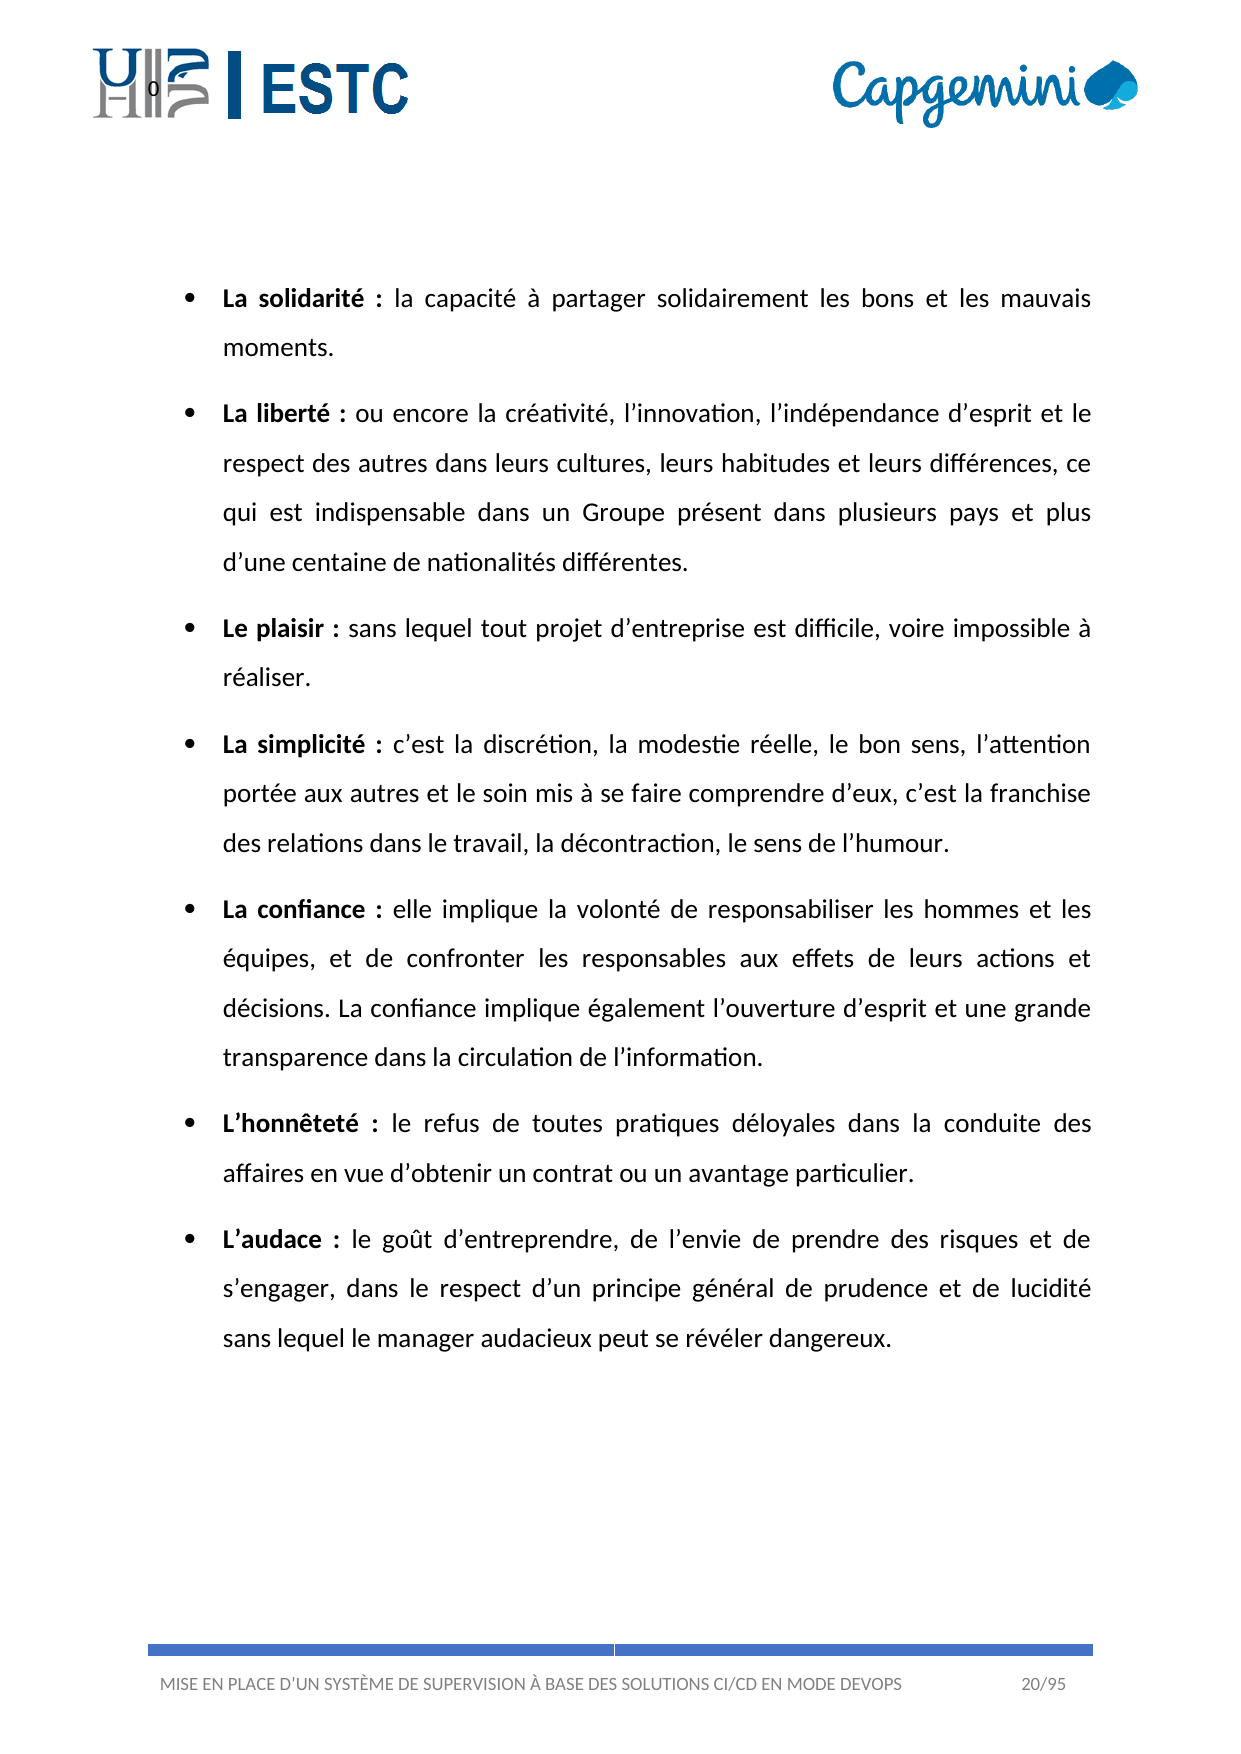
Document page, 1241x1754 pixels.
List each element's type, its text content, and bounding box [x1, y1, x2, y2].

list La confiance : elle implique la volonté de responsabiliser les hommes et les équipes, et de confronter les responsables aux effets de leurs actions et décisions. La confiance implique également l’ouverture d’esprit et une grande transparence dans la circulation de l’information. [185, 892, 1093, 1073]
list La solidarité : la capacité à partager solidairement les bons et les mauvais moments. [185, 281, 1093, 363]
list L’honnêteté : le refus de toutes pratiques déloyales dans la conduite des affaires en vue d’obtenir un contrat ou un avantage particulier. [185, 1106, 1093, 1189]
picture [833, 60, 1139, 128]
list La liberté : ou encore la créativité, l’innovation, l’indépendance d’esprit et le respect des autres dans leurs cultures, leurs habitudes et leurs différences, ce qui est indispensable dans un Groupe présent dans plusieurs pays et plus d’une centaine de nationalités différentes. [185, 397, 1093, 578]
list Le plaisir : sans lequel tout projet d’entreprise est difficile, voire impossible à réaliser. [185, 611, 1093, 694]
picture [87, 40, 418, 136]
list L’audace : le goût d’entreprendre, de l’envie de prendre des risques et de s’engager, dans le respect d’un principe général de prudence et de lucidité sans lequel le manager audacieux peut se révéler dangereux. [185, 1222, 1093, 1354]
list La simplicité : c’est la discrétion, la modestie réelle, le bon sens, l’attention portée aux autres et le soin mis à se faire comprendre d’eux, c’est la franchise des relations dans le travail, la décontraction, le sens de l’humour. [185, 727, 1093, 859]
